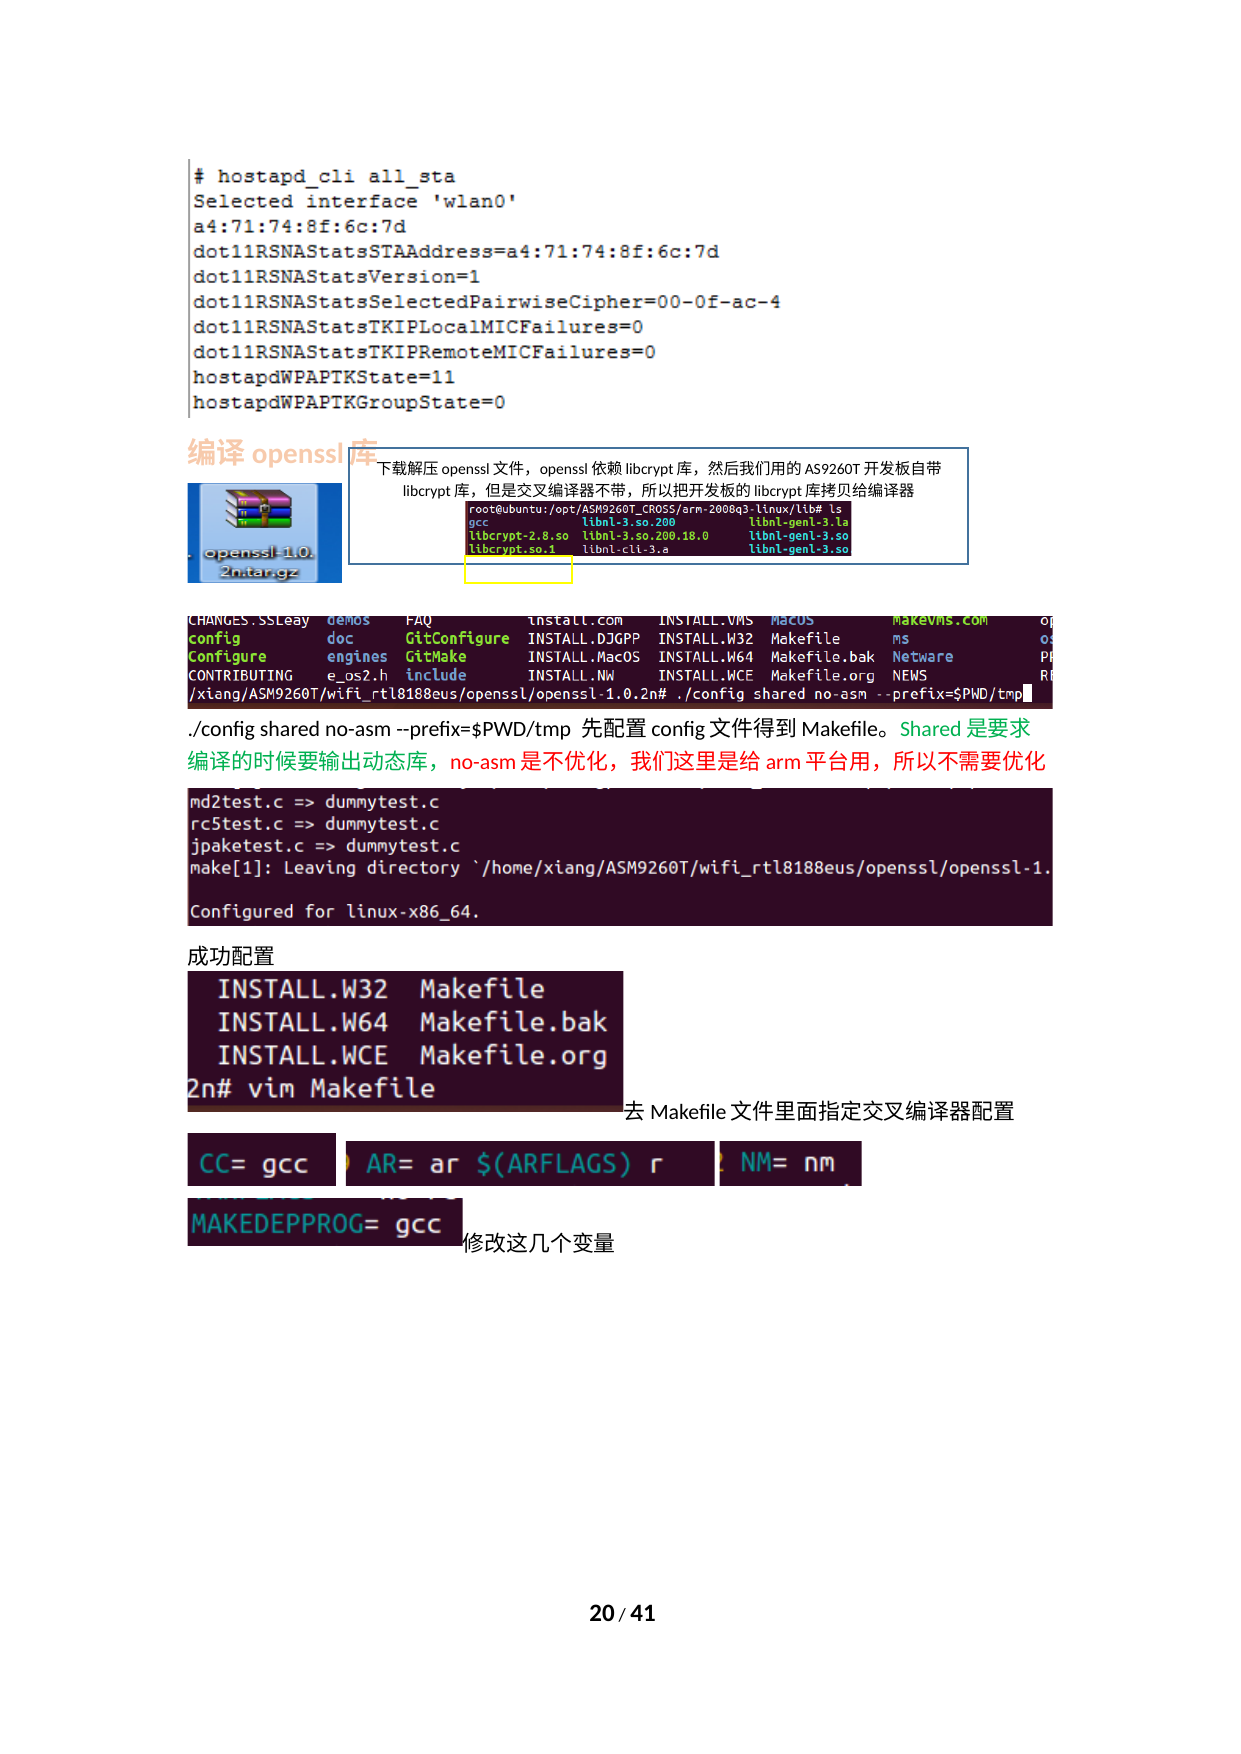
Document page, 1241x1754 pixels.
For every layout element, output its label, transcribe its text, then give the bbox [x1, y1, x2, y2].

text 编译openssl库 [187, 418, 1053, 483]
picture [187, 616, 1053, 709]
picture [187, 483, 342, 583]
text ./config shared no-asm --prefix=$PWD/tmp 先配置config文件得到Makefile。Shared是要求编译的时候要输出动态库，no-asm是不优化，我们这里是给arm平台用，所以不需要优化 [187, 711, 1053, 776]
picture [187, 788, 1053, 926]
picture [719, 1141, 862, 1186]
picture [465, 501, 852, 556]
picture [187, 1133, 336, 1186]
picture [187, 159, 829, 418]
picture [345, 1141, 715, 1186]
picture [187, 971, 624, 1112]
text 成功配置 [187, 938, 1053, 971]
picture [187, 1198, 463, 1246]
